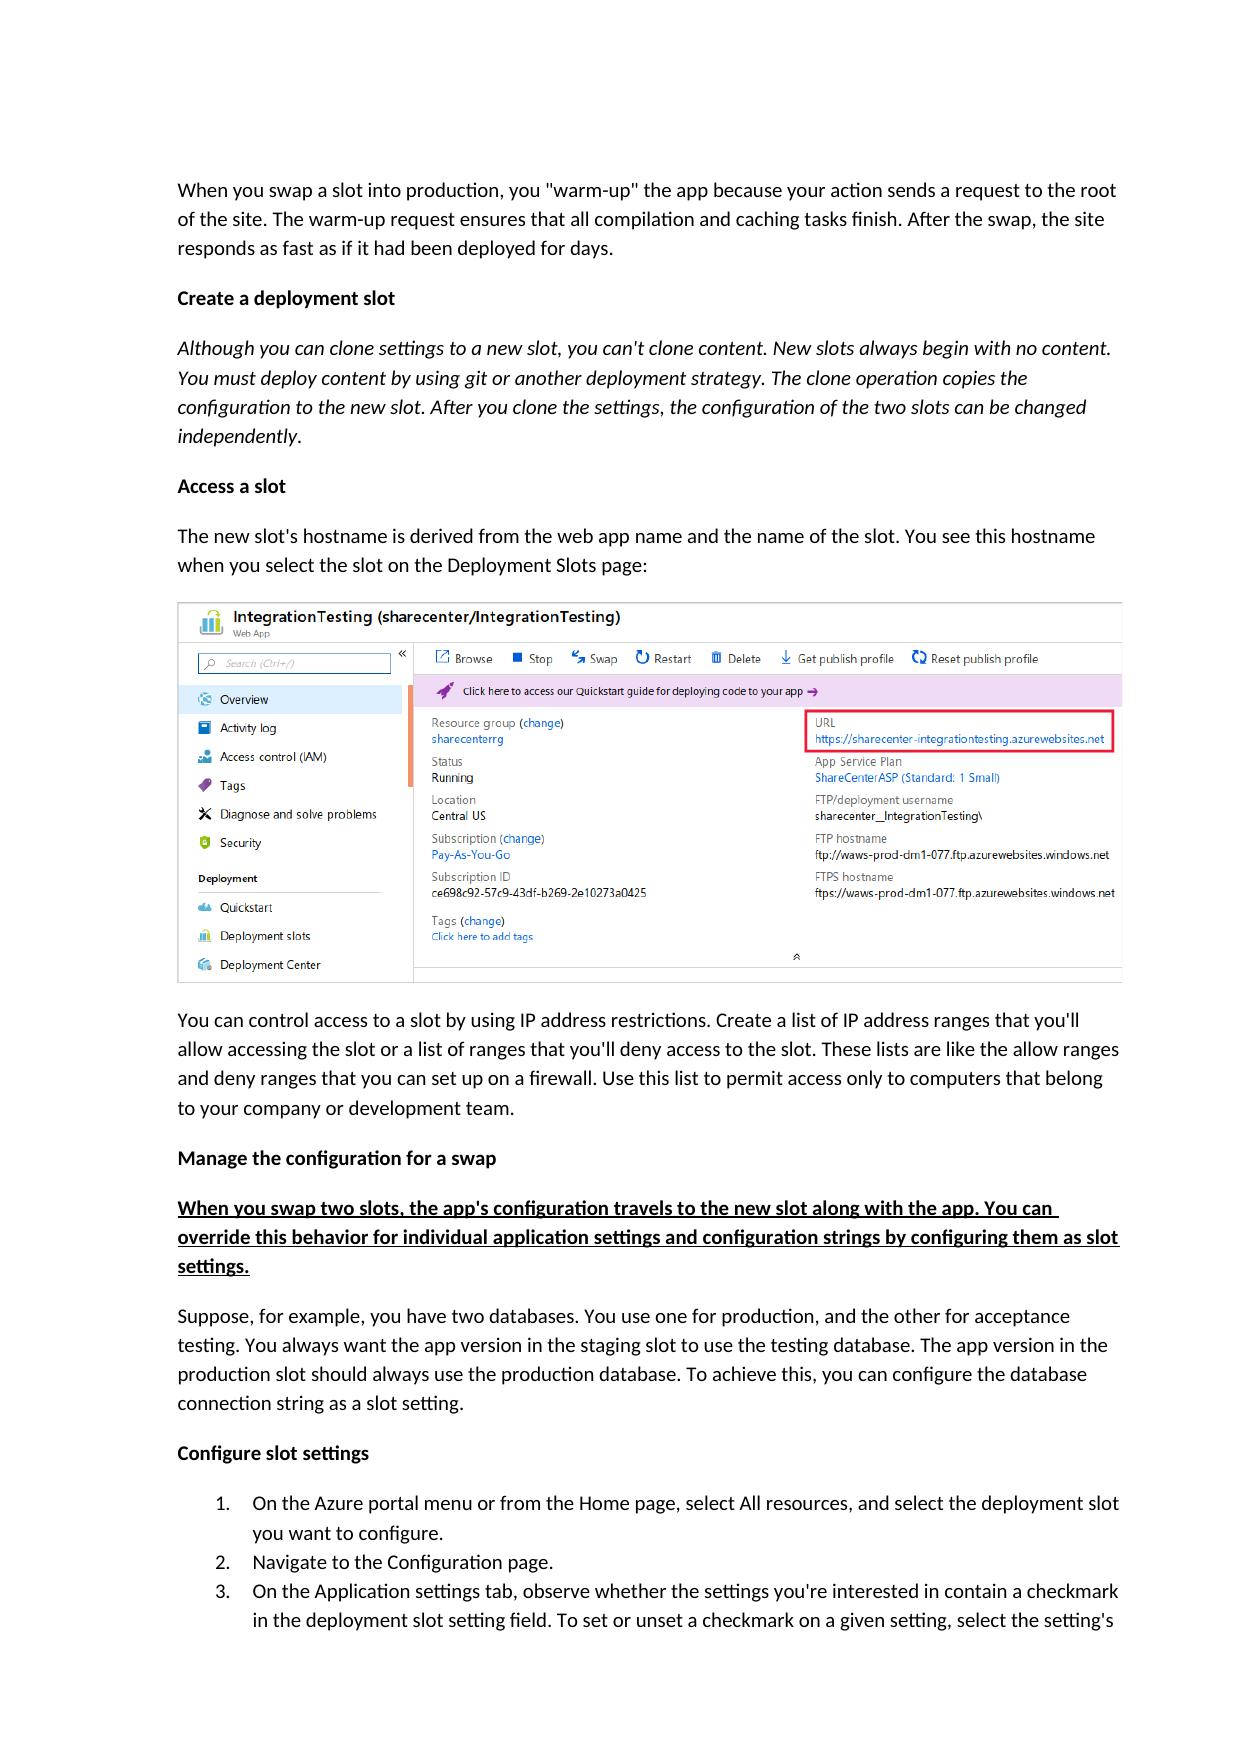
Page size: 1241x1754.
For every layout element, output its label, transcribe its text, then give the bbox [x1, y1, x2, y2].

text Access a slot [177, 473, 1122, 498]
list Navigate to the Configuration page. [215, 1549, 1122, 1574]
text When you swap a slot into production, you "warm-up" the app because your action sends a request to the root of the site. The warm-up request ensures that all compilation and caching tasks finish. After the swap, the site responds as fast as if it had been deployed for days. [177, 177, 1122, 261]
text When you swap two slots, the app's configuration travels to the new slot along with the app. You can override this behavior for individual application settings and configuration strings by configuring them as slot settings. [177, 1195, 1122, 1278]
text You can control access to a slot by using IP address restrictions. Create a list of IP address ranges that you'll allow accessing the slot or a list of ranges that you'll deny access to the slot. These lists are like the allow ranges and deny ranges that you can set up on a firewall. Use this list to permit access only to computers that belong to your company or development team. [177, 1007, 1122, 1120]
text The new slot's hostname is derived from the web app name and the name of the slot. You see this hostname when you select the slot on the Deployment Slots page: [177, 523, 1122, 578]
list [215, 1578, 1122, 1633]
text Configure slot settings [177, 1441, 1122, 1466]
text Manage the configuration for a swap [177, 1145, 1122, 1170]
list On the Azure portal menu or from the Home page, select All resources, and select the deployment slot you want to configure. [215, 1491, 1122, 1545]
text Suppose, for example, you have two databases. You use one for production, and the other for acceptance testing. You always want the app version in the staging slot to use the testing database. The app version in the production slot should always use the production database. To achieve this, you can configure the database connection string as a slot setting. [177, 1303, 1122, 1416]
picture [177, 602, 1123, 983]
text Although you can clone settings to a new slot, you can't clone content. New slots always begin with no content. You must deploy content by using git or another deployment strategy. The clone operation copies the configuration to the new slot. After you clone the settings, the configuration of the two slots can be changed independently. [177, 336, 1122, 448]
text Create a deployment slot [177, 286, 1122, 311]
